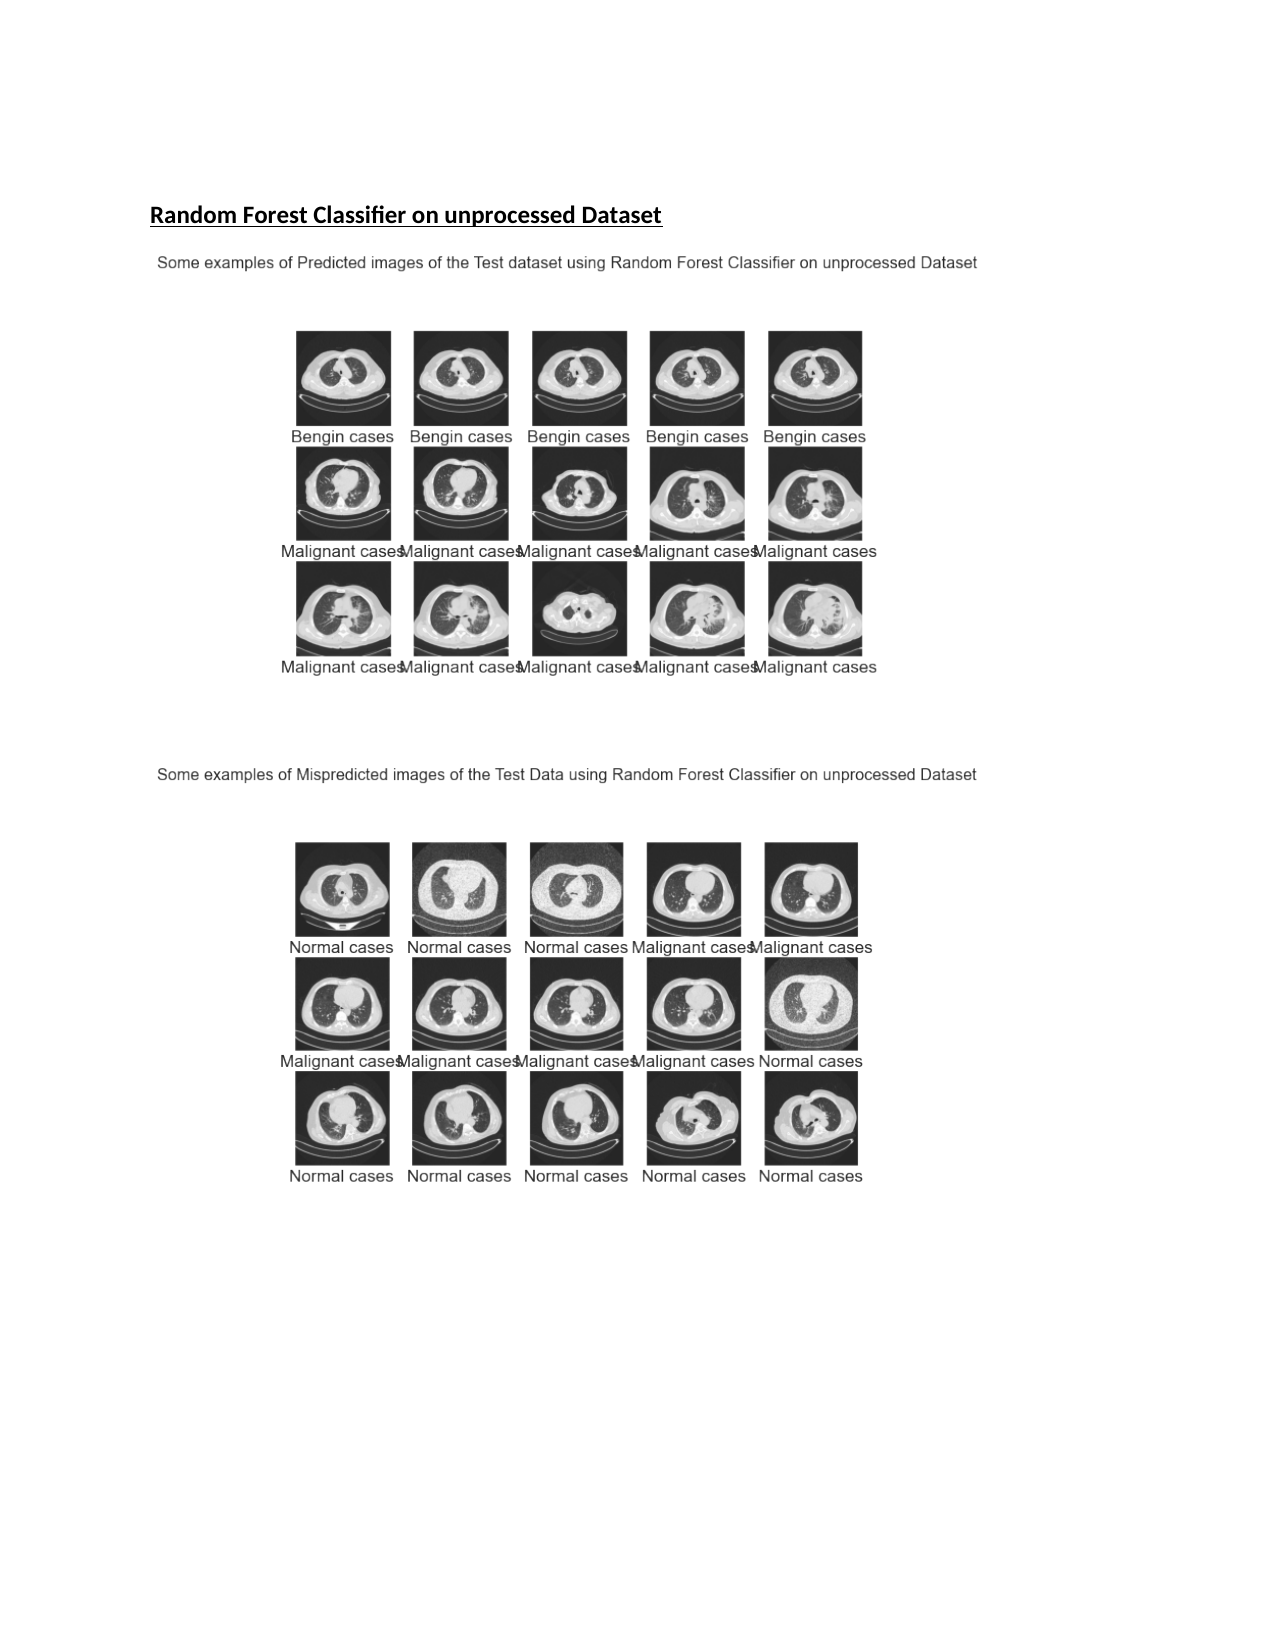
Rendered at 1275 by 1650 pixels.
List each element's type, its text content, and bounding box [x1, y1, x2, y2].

text Random Forest Classifier on unprocessed Dataset [150, 199, 1125, 230]
picture [150, 249, 989, 683]
picture [150, 761, 984, 1192]
